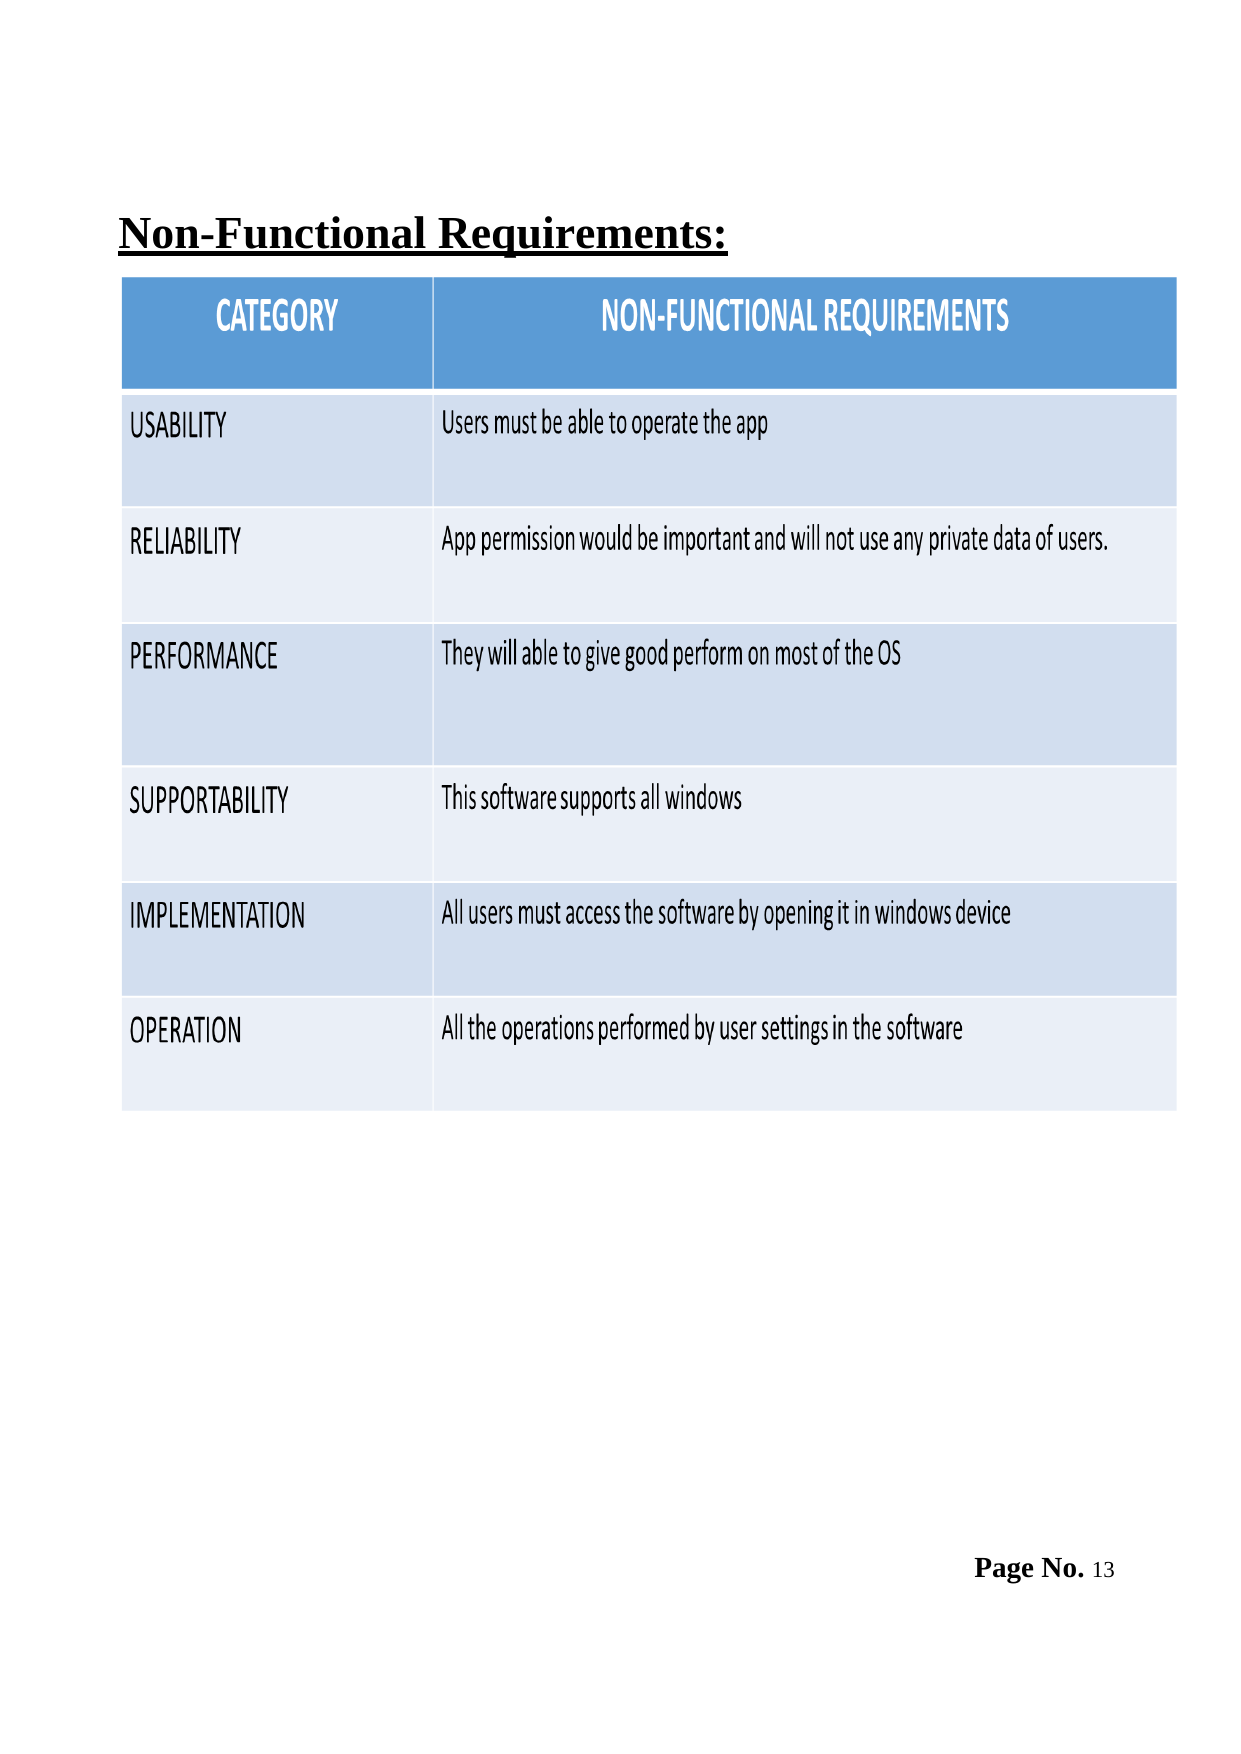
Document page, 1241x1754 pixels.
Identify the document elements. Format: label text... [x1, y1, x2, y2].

subtitle Non-Functional Requirements: [118, 206, 1240, 258]
picture [121, 277, 1177, 1111]
